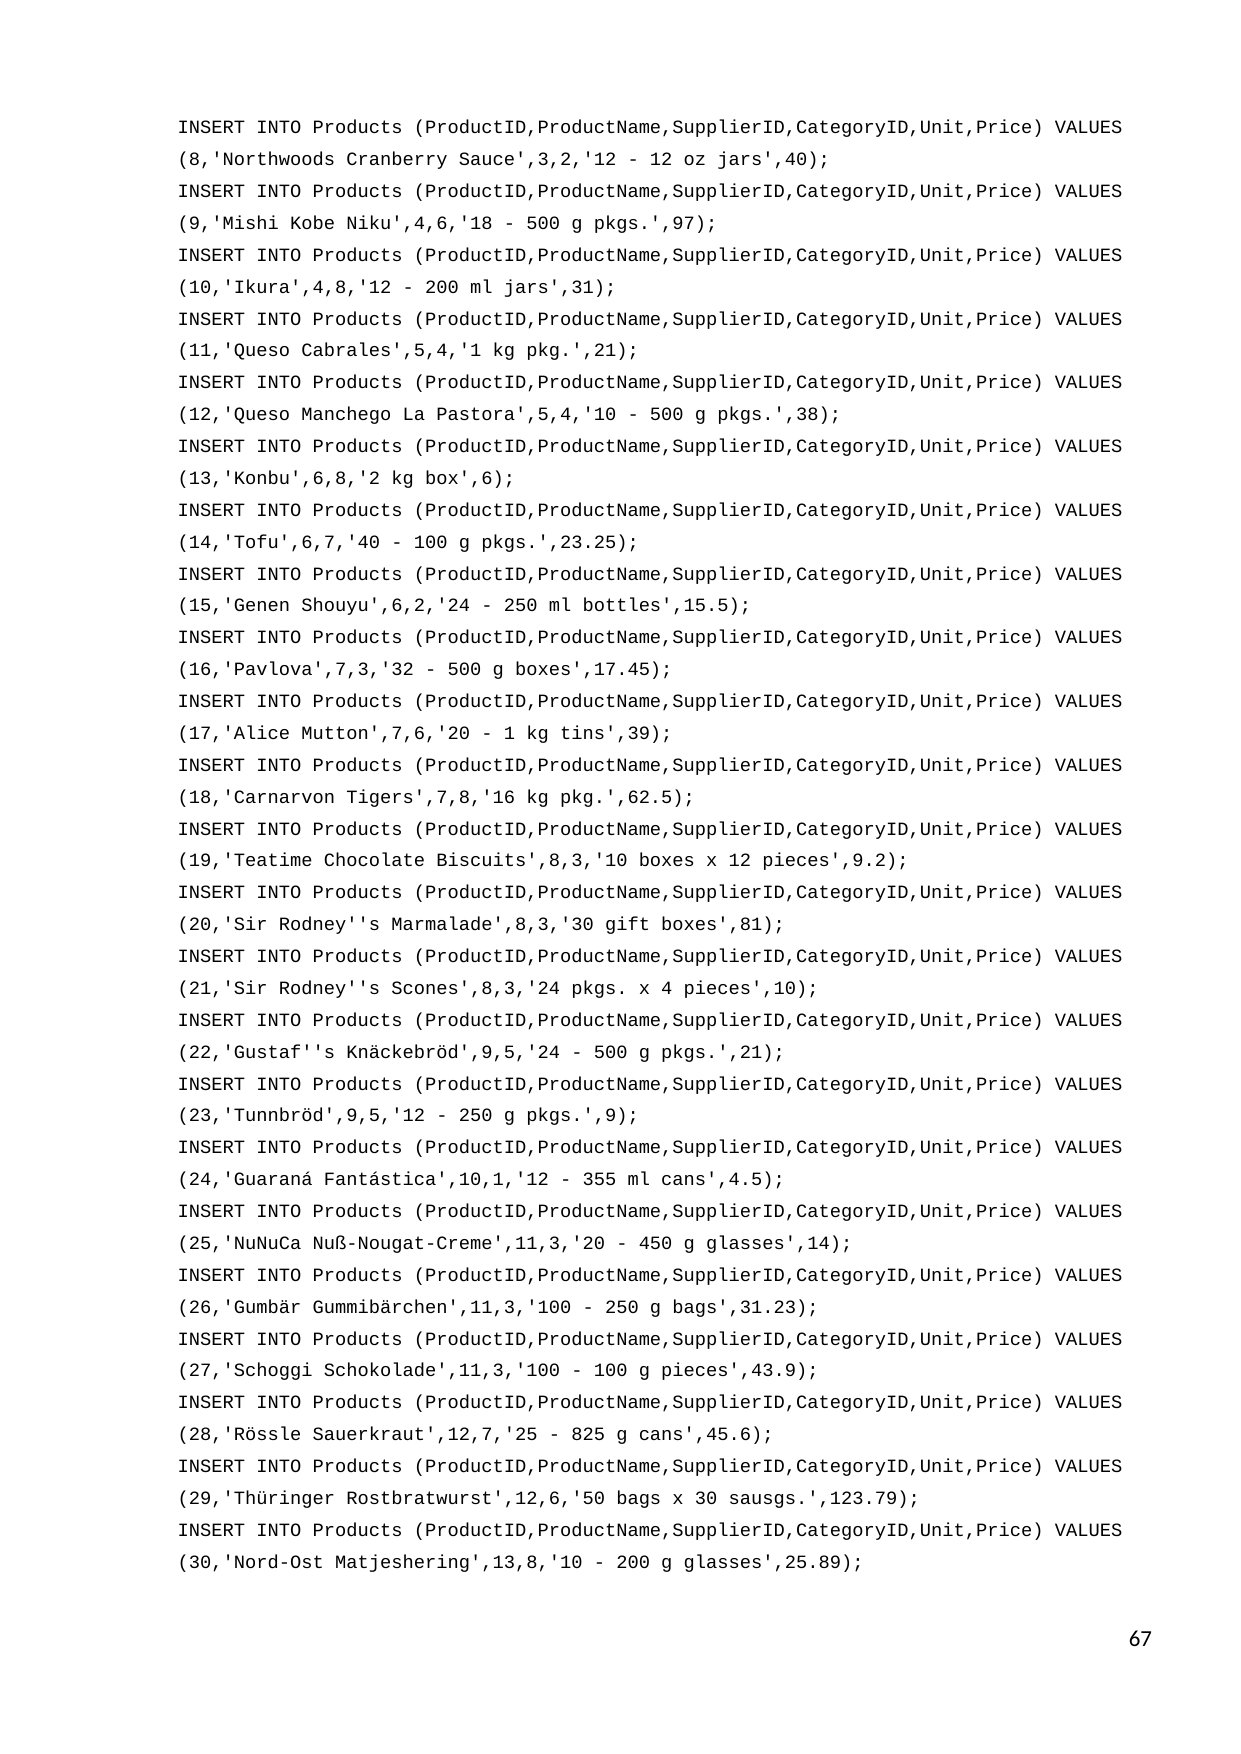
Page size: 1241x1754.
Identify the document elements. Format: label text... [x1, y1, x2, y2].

text INSERT INTO Products (ProductID,ProductName,SupplierID,CategoryID,Unit,Price) VALUES (21,'Sir Rodney''s Scones',8,3,'24 pkgs. x 4 pieces',10); [177, 947, 1152, 1000]
text INSERT INTO Products (ProductID,ProductName,SupplierID,CategoryID,Unit,Price) VALUES (16,'Pavlova',7,3,'32 - 500 g boxes',17.45); [177, 628, 1152, 681]
text INSERT INTO Products (ProductID,ProductName,SupplierID,CategoryID,Unit,Price) VALUES (9,'Mishi Kobe Niku',4,6,'18 - 500 g pkgs.',97); [177, 182, 1152, 235]
text INSERT INTO Products (ProductID,ProductName,SupplierID,CategoryID,Unit,Price) VALUES (11,'Queso Cabrales',5,4,'1 kg pkg.',21); [177, 309, 1152, 362]
text INSERT INTO Products (ProductID,ProductName,SupplierID,CategoryID,Unit,Price) VALUES (28,'Rössle Sauerkraut',12,7,'25 - 825 g cans',45.6); [177, 1393, 1152, 1446]
text INSERT INTO Products (ProductID,ProductName,SupplierID,CategoryID,Unit,Price) VALUES (29,'Thüringer Rostbratwurst',12,6,'50 bags x 30 sausgs.',123.79); [177, 1457, 1152, 1510]
text INSERT INTO Products (ProductID,ProductName,SupplierID,CategoryID,Unit,Price) VALUES (30,'Nord-Ost Matjeshering',13,8,'10 - 200 g glasses',25.89); [177, 1521, 1152, 1574]
text INSERT INTO Products (ProductID,ProductName,SupplierID,CategoryID,Unit,Price) VALUES (8,'Northwoods Cranberry Sauce',3,2,'12 - 12 oz jars',40); [177, 118, 1152, 171]
text INSERT INTO Products (ProductID,ProductName,SupplierID,CategoryID,Unit,Price) VALUES (14,'Tofu',6,7,'40 - 100 g pkgs.',23.25); [177, 501, 1152, 554]
text INSERT INTO Products (ProductID,ProductName,SupplierID,CategoryID,Unit,Price) VALUES (26,'Gumbär Gummibärchen',11,3,'100 - 250 g bags',31.23); [177, 1266, 1152, 1319]
text INSERT INTO Products (ProductID,ProductName,SupplierID,CategoryID,Unit,Price) VALUES (12,'Queso Manchego La Pastora',5,4,'10 - 500 g pkgs.',38); [177, 373, 1152, 426]
text INSERT INTO Products (ProductID,ProductName,SupplierID,CategoryID,Unit,Price) VALUES (10,'Ikura',4,8,'12 - 200 ml jars',31); [177, 246, 1152, 299]
text INSERT INTO Products (ProductID,ProductName,SupplierID,CategoryID,Unit,Price) VALUES (24,'Guaraná Fantástica',10,1,'12 - 355 ml cans',4.5); [177, 1138, 1152, 1191]
text INSERT INTO Products (ProductID,ProductName,SupplierID,CategoryID,Unit,Price) VALUES (23,'Tunnbröd',9,5,'12 - 250 g pkgs.',9); [177, 1074, 1152, 1127]
text INSERT INTO Products (ProductID,ProductName,SupplierID,CategoryID,Unit,Price) VALUES (27,'Schoggi Schokolade',11,3,'100 - 100 g pieces',43.9); [177, 1329, 1152, 1382]
text INSERT INTO Products (ProductID,ProductName,SupplierID,CategoryID,Unit,Price) VALUES (18,'Carnarvon Tigers',7,8,'16 kg pkg.',62.5); [177, 756, 1152, 809]
text INSERT INTO Products (ProductID,ProductName,SupplierID,CategoryID,Unit,Price) VALUES (19,'Teatime Chocolate Biscuits',8,3,'10 boxes x 12 pieces',9.2); [177, 819, 1152, 872]
text INSERT INTO Products (ProductID,ProductName,SupplierID,CategoryID,Unit,Price) VALUES (17,'Alice Mutton',7,6,'20 - 1 kg tins',39); [177, 692, 1152, 745]
text INSERT INTO Products (ProductID,ProductName,SupplierID,CategoryID,Unit,Price) VALUES (25,'NuNuCa Nuß-Nougat-Creme',11,3,'20 - 450 g glasses',14); [177, 1202, 1152, 1255]
text INSERT INTO Products (ProductID,ProductName,SupplierID,CategoryID,Unit,Price) VALUES (22,'Gustaf''s Knäckebröd',9,5,'24 - 500 g pkgs.',21); [177, 1011, 1152, 1064]
text INSERT INTO Products (ProductID,ProductName,SupplierID,CategoryID,Unit,Price) VALUES (15,'Genen Shouyu',6,2,'24 - 250 ml bottles',15.5); [177, 564, 1152, 617]
text INSERT INTO Products (ProductID,ProductName,SupplierID,CategoryID,Unit,Price) VALUES (13,'Konbu',6,8,'2 kg box',6); [177, 437, 1152, 490]
text INSERT INTO Products (ProductID,ProductName,SupplierID,CategoryID,Unit,Price) VALUES (20,'Sir Rodney''s Marmalade',8,3,'30 gift boxes',81); [177, 883, 1152, 936]
